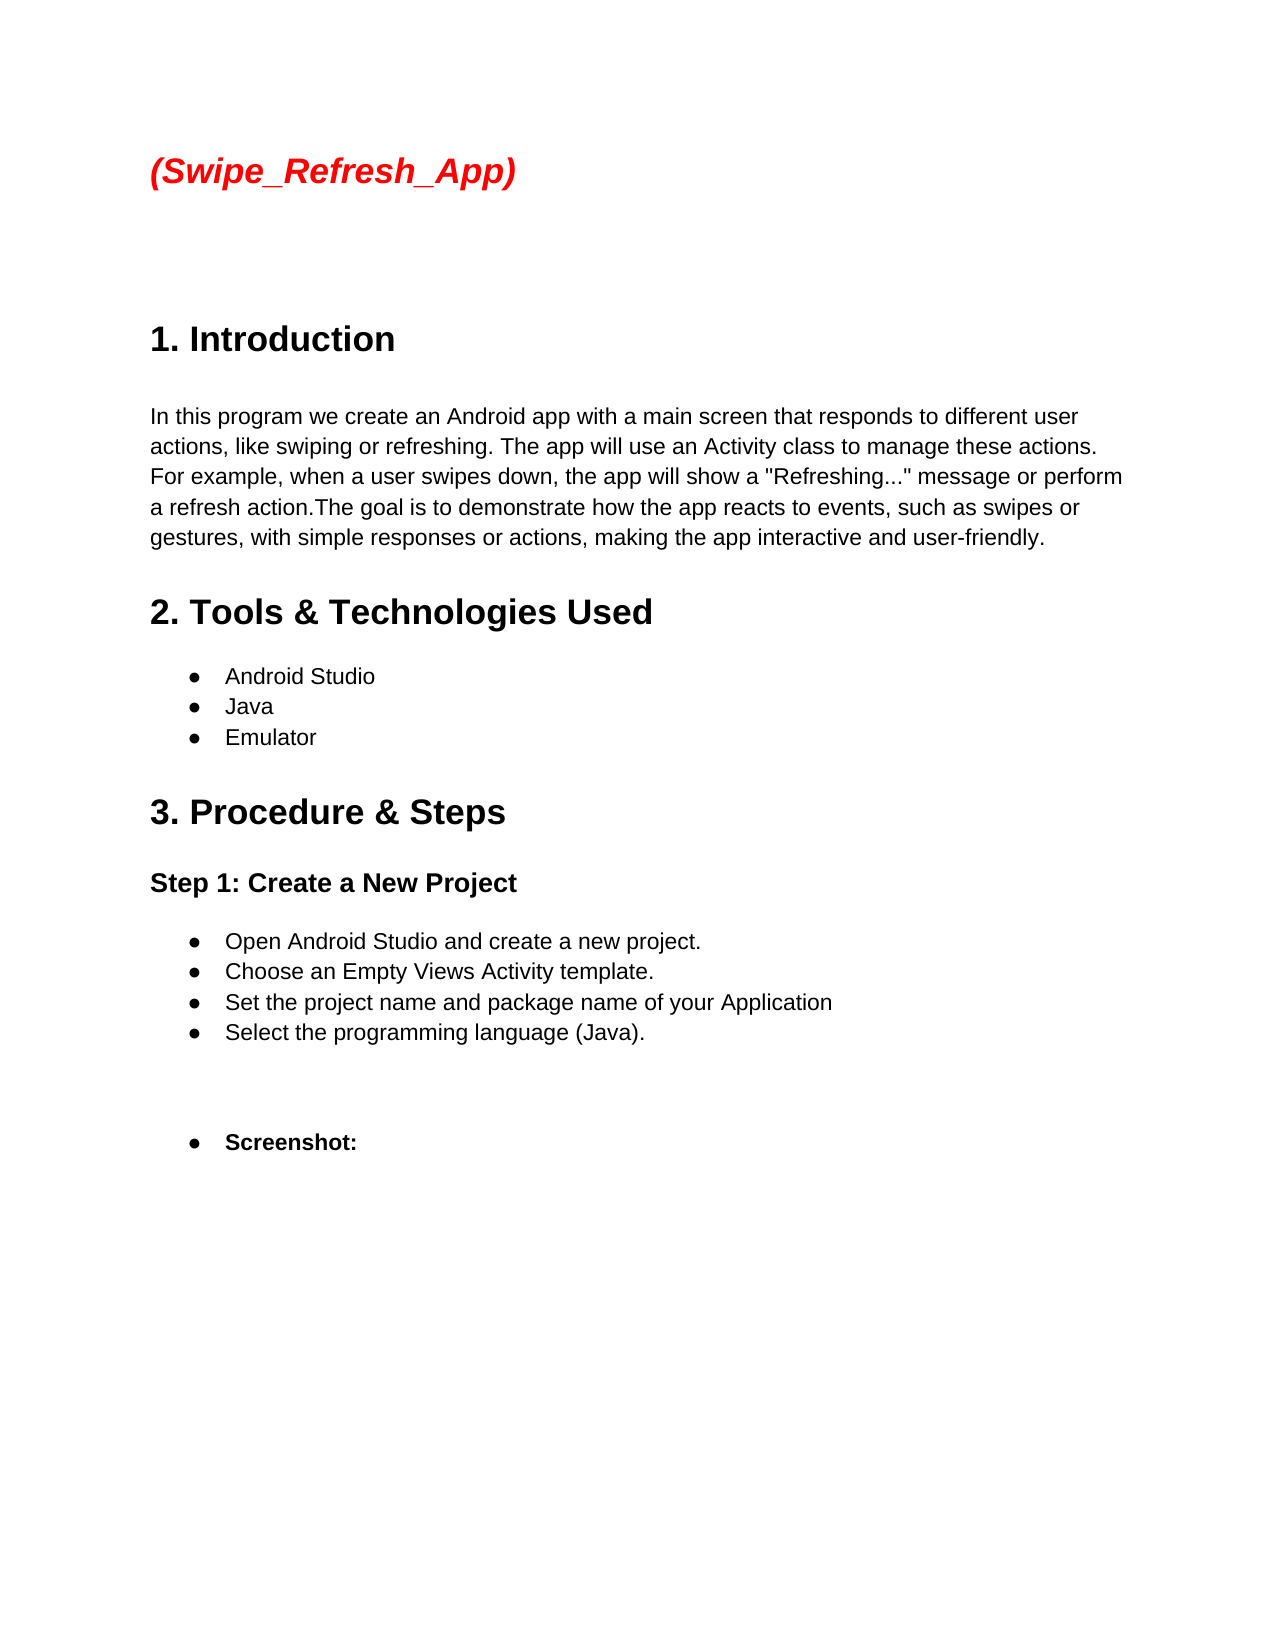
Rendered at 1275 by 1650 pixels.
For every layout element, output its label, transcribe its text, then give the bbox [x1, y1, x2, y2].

list Screenshot: [187, 1129, 1125, 1156]
subtitle In this program we create an Android app with a main screen that responds to different user actions, like swiping or refreshing. The app will use an Activity class to manage these actions. For example, when a user swipes down, the app will show a "Refreshing..." message or perform a refresh action.The goal is to demonstrate how the app reacts to events, such as swipes or gestures, with simple responses or actions, making the app interactive and user-friendly. [150, 403, 1125, 550]
list Select the programming language (Java). [187, 1019, 1125, 1045]
list Choose an Empty Views Activity template. [187, 958, 1125, 985]
list Emulator [187, 723, 1125, 750]
subtitle 2. Tools & Technologies Used [150, 591, 1125, 632]
list Java [187, 693, 1125, 720]
subtitle Step 1: Create a New Project [150, 867, 1125, 898]
subtitle 1. Introduction [150, 318, 1125, 359]
list Open Android Studio and create a new project. [187, 928, 1125, 954]
list Android Studio [187, 663, 1125, 689]
subtitle 3. Procedure & Steps [150, 791, 1125, 832]
text (Swipe_Refresh_App) [150, 150, 1125, 191]
list Set the project name and package name of your Application [187, 988, 1125, 1015]
